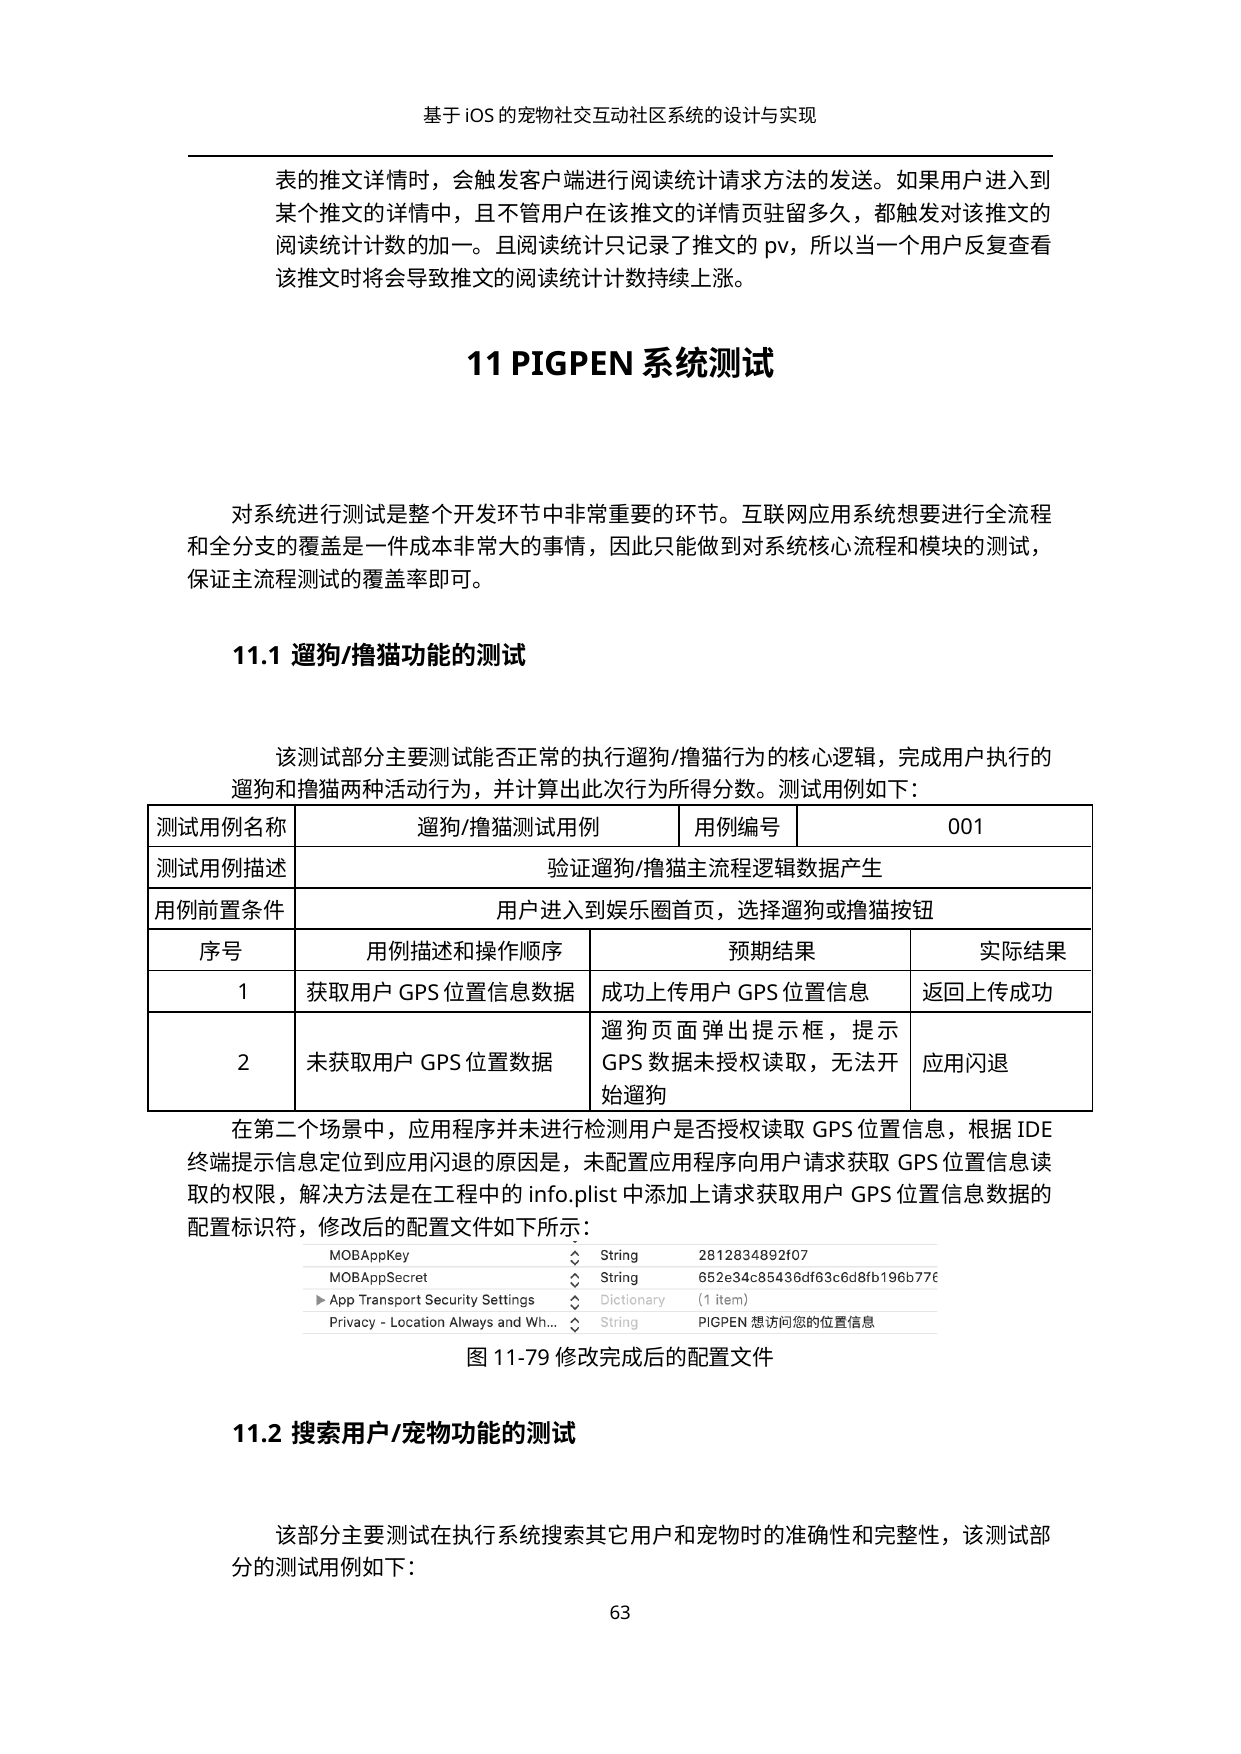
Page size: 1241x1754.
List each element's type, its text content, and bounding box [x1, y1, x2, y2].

table_cell 获取用户GPS位置信息数据 [296, 971, 589, 1011]
table_cell 用例描述和操作顺序 [296, 930, 589, 970]
picture [302, 1241, 938, 1334]
table_cell 实际结果 [911, 928, 1092, 970]
table_cell 测试用例描述 [149, 847, 294, 887]
table_cell 用例前置条件 [149, 889, 294, 928]
table_header 测试用例名称 [149, 806, 294, 846]
table_cell 预期结果 [591, 930, 910, 970]
table_cell 1 [149, 971, 294, 1011]
subtitle PIGPEN系统测试 [187, 328, 1053, 393]
table_cell 返回上传成功 [911, 970, 1092, 1011]
text 该部分主要测试在执行系统搜索其它用户和宠物时的准确性和完整性，该测试部分的测试用例如下： [231, 1517, 1053, 1582]
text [275, 163, 1053, 293]
table_header 遛狗/撸猫测试用例 [296, 806, 678, 846]
text 在第二个场景中，应用程序并未进行检测用户是否授权读取GPS位置信息，根据IDE终端提示信息定位到应用闪退的原因是，未配置应用程序向用户请求获取GPS位置信息读取的权限，解决方法是在工程中的info.plist中添加上请求获取用户GPS位置信息数据的配置标识符，修改后的配置文件如下所示： [187, 1112, 1053, 1242]
table_cell 遛狗页面弹出提示框，提示GPS数据未授权读取，无法开始遛狗 [591, 1013, 910, 1110]
table_cell 成功上传用户GPS位置信息 [591, 971, 910, 1011]
subtitle 搜索用户/宠物功能的测试 [232, 1399, 1053, 1464]
table_cell 用户进入到娱乐圈首页，选择遛狗或撸猫按钮 [296, 887, 1092, 928]
table_cell 未获取用户GPS位置数据 [296, 1013, 589, 1110]
table_cell 验证遛狗/撸猫主流程逻辑数据产生 [296, 846, 1092, 887]
text 对系统进行测试是整个开发环节中非常重要的环节。互联网应用系统想要进行全流程和全分支的覆盖是一件成本非常大的事情，因此只能做到对系统核心流程和模块的测试，保证主流程测试的覆盖率即可。 [187, 496, 1053, 594]
table_header 用例编号 [680, 806, 796, 846]
table_header 001 [798, 806, 1092, 846]
table_cell 应用闪退 [911, 1011, 1092, 1110]
table_cell 序号 [149, 930, 294, 970]
subtitle 遛狗/撸猫功能的测试 [232, 621, 1053, 686]
table_cell 2 [149, 1013, 294, 1110]
text 该测试部分主要测试能否正常的执行遛狗/撸猫行为的核心逻辑，完成用户执行的遛狗和撸猫两种活动行为，并计算出此次行为所得分数。测试用例如下： [231, 739, 1053, 804]
